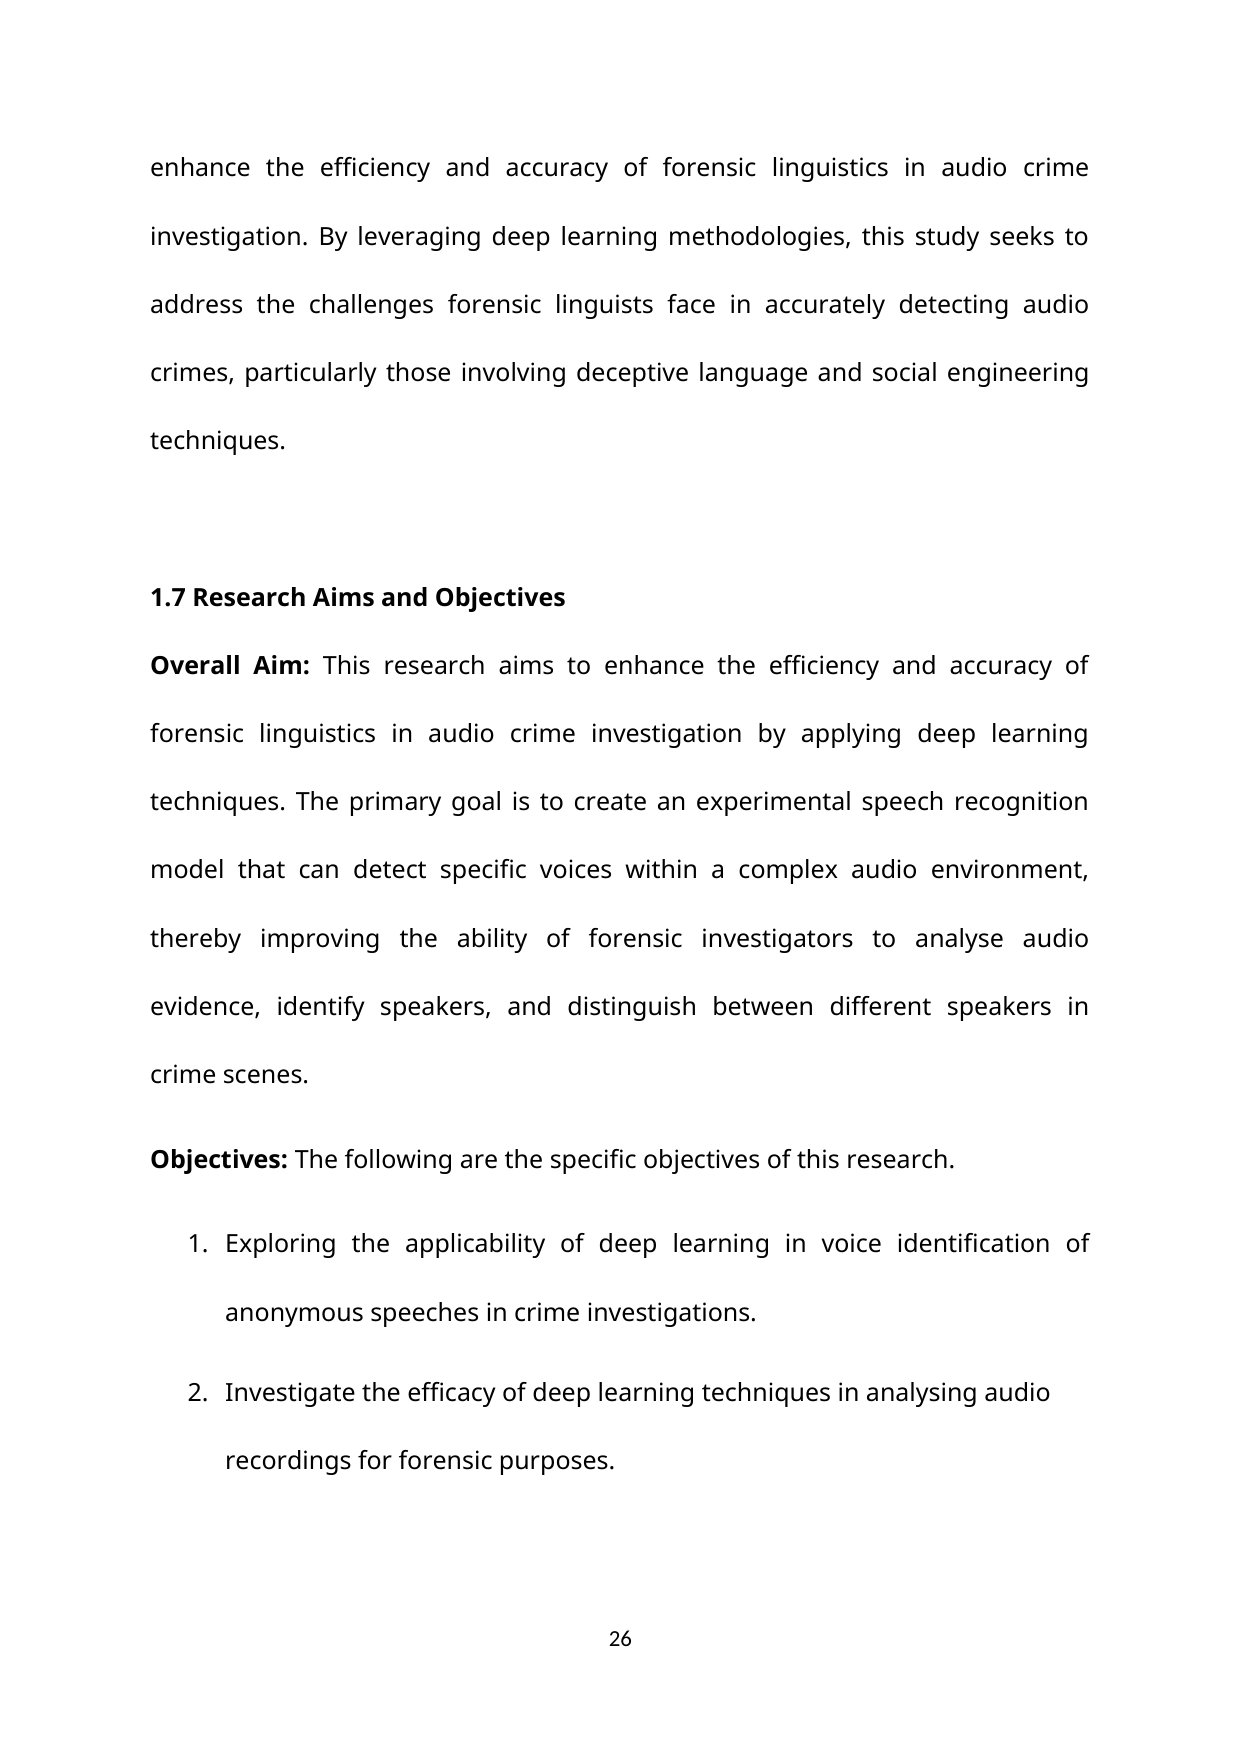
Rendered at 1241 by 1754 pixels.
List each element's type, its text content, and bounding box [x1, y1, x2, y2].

subtitle 1.7 Research Aims and Objectives [150, 579, 1090, 614]
list Investigate the efficacy of deep learning techniques in analysing audio recordings for forensic purposes. [187, 1375, 1090, 1477]
text Objectives: The following are the specific objectives of this research. [150, 1141, 1090, 1175]
list Exploring the applicability of deep learning in voice identification of anonymous speeches in crime investigations. [187, 1226, 1090, 1328]
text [150, 150, 1090, 457]
text Overall Aim: This research aims to enhance the efficiency and accuracy of forensic linguistics in audio crime investigation by applying deep learning techniques. The primary goal is to create an experimental speech recognition model that can detect specific voices within a complex audio environment, thereby improving the ability of forensic investigators to analyse audio evidence, identify speakers, and distinguish between different speakers in crime scenes. [150, 648, 1090, 1091]
